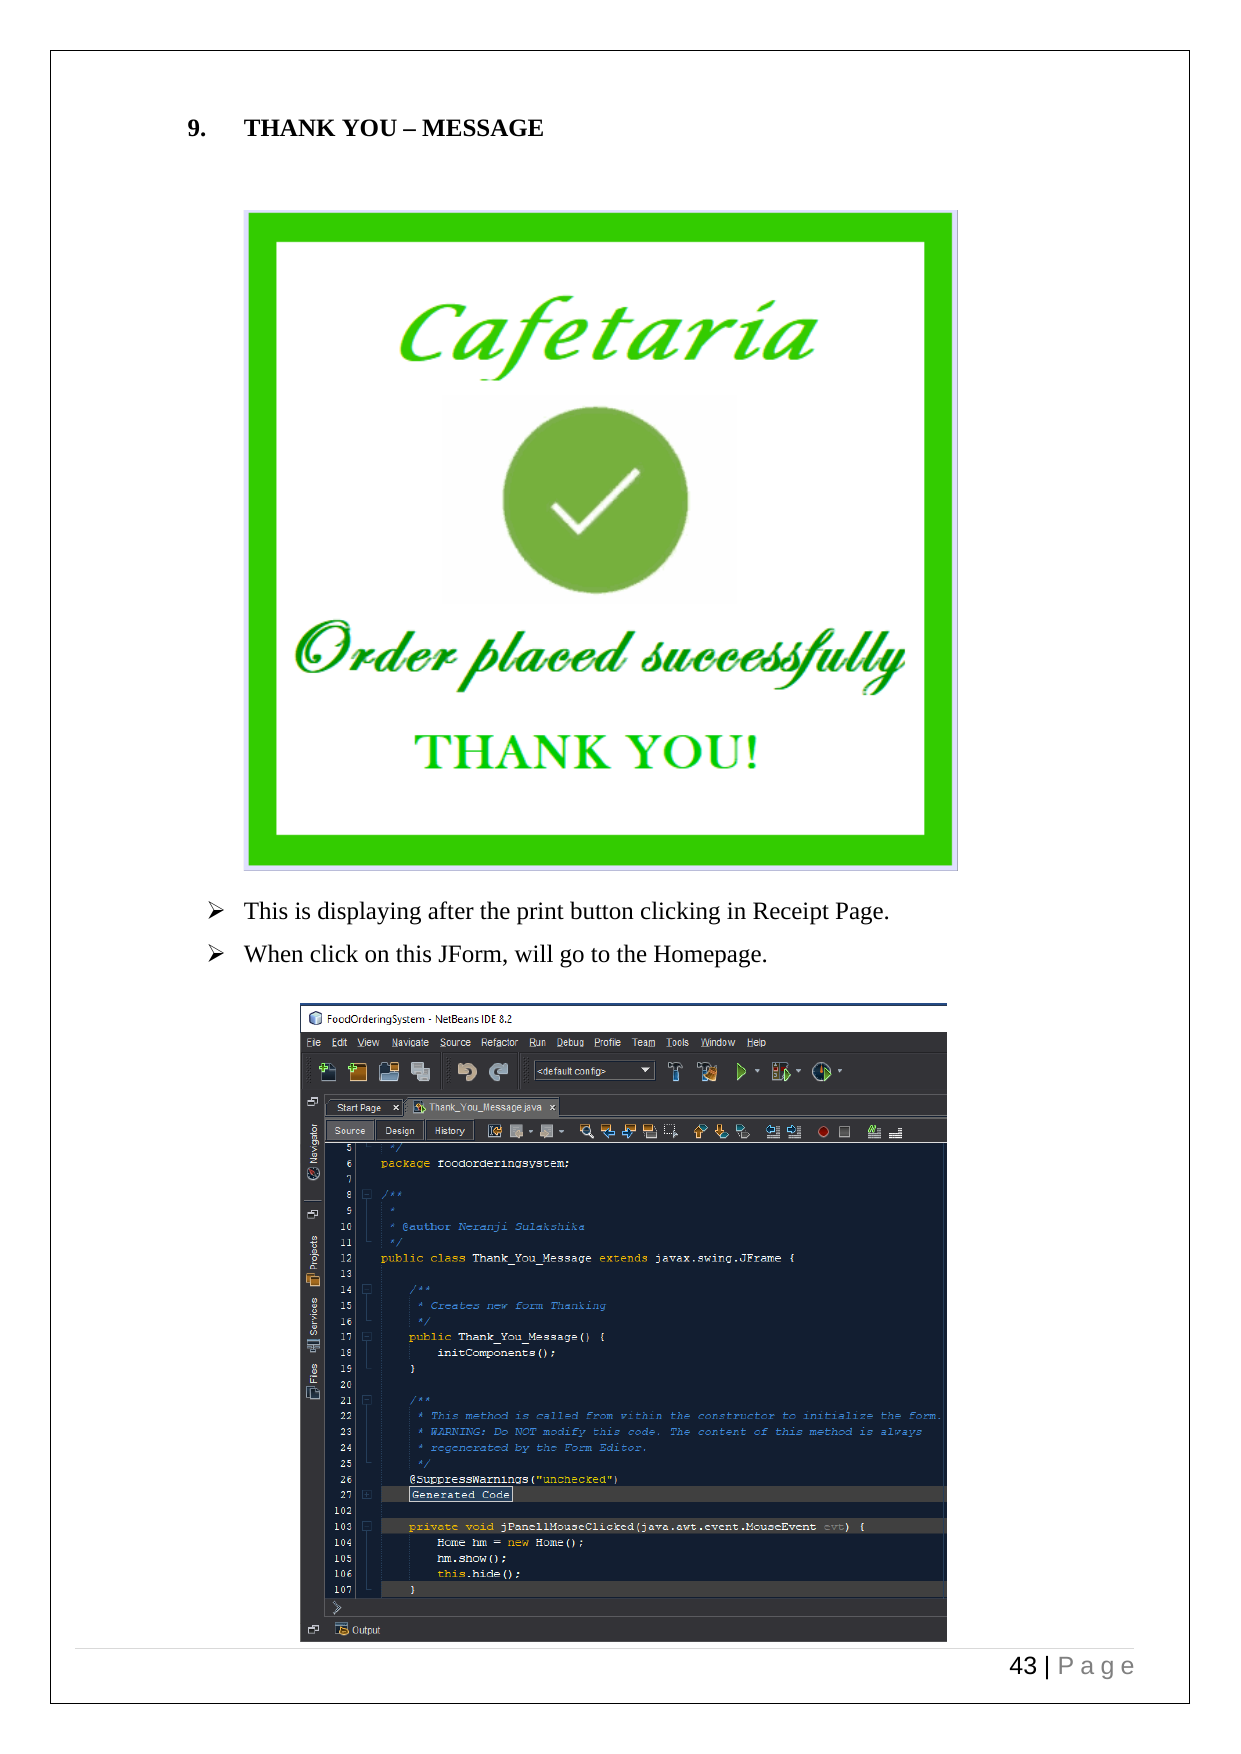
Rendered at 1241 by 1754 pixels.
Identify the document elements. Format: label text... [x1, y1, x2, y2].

subtitle THANK YOU – MESSAGE [187, 113, 1134, 142]
list This is displaying after the print button clicking in Receipt Page. [206, 896, 1134, 925]
picture [243, 210, 958, 871]
picture [300, 1003, 947, 1642]
list When click on this JForm, will go to the Homepage. [206, 939, 1134, 968]
